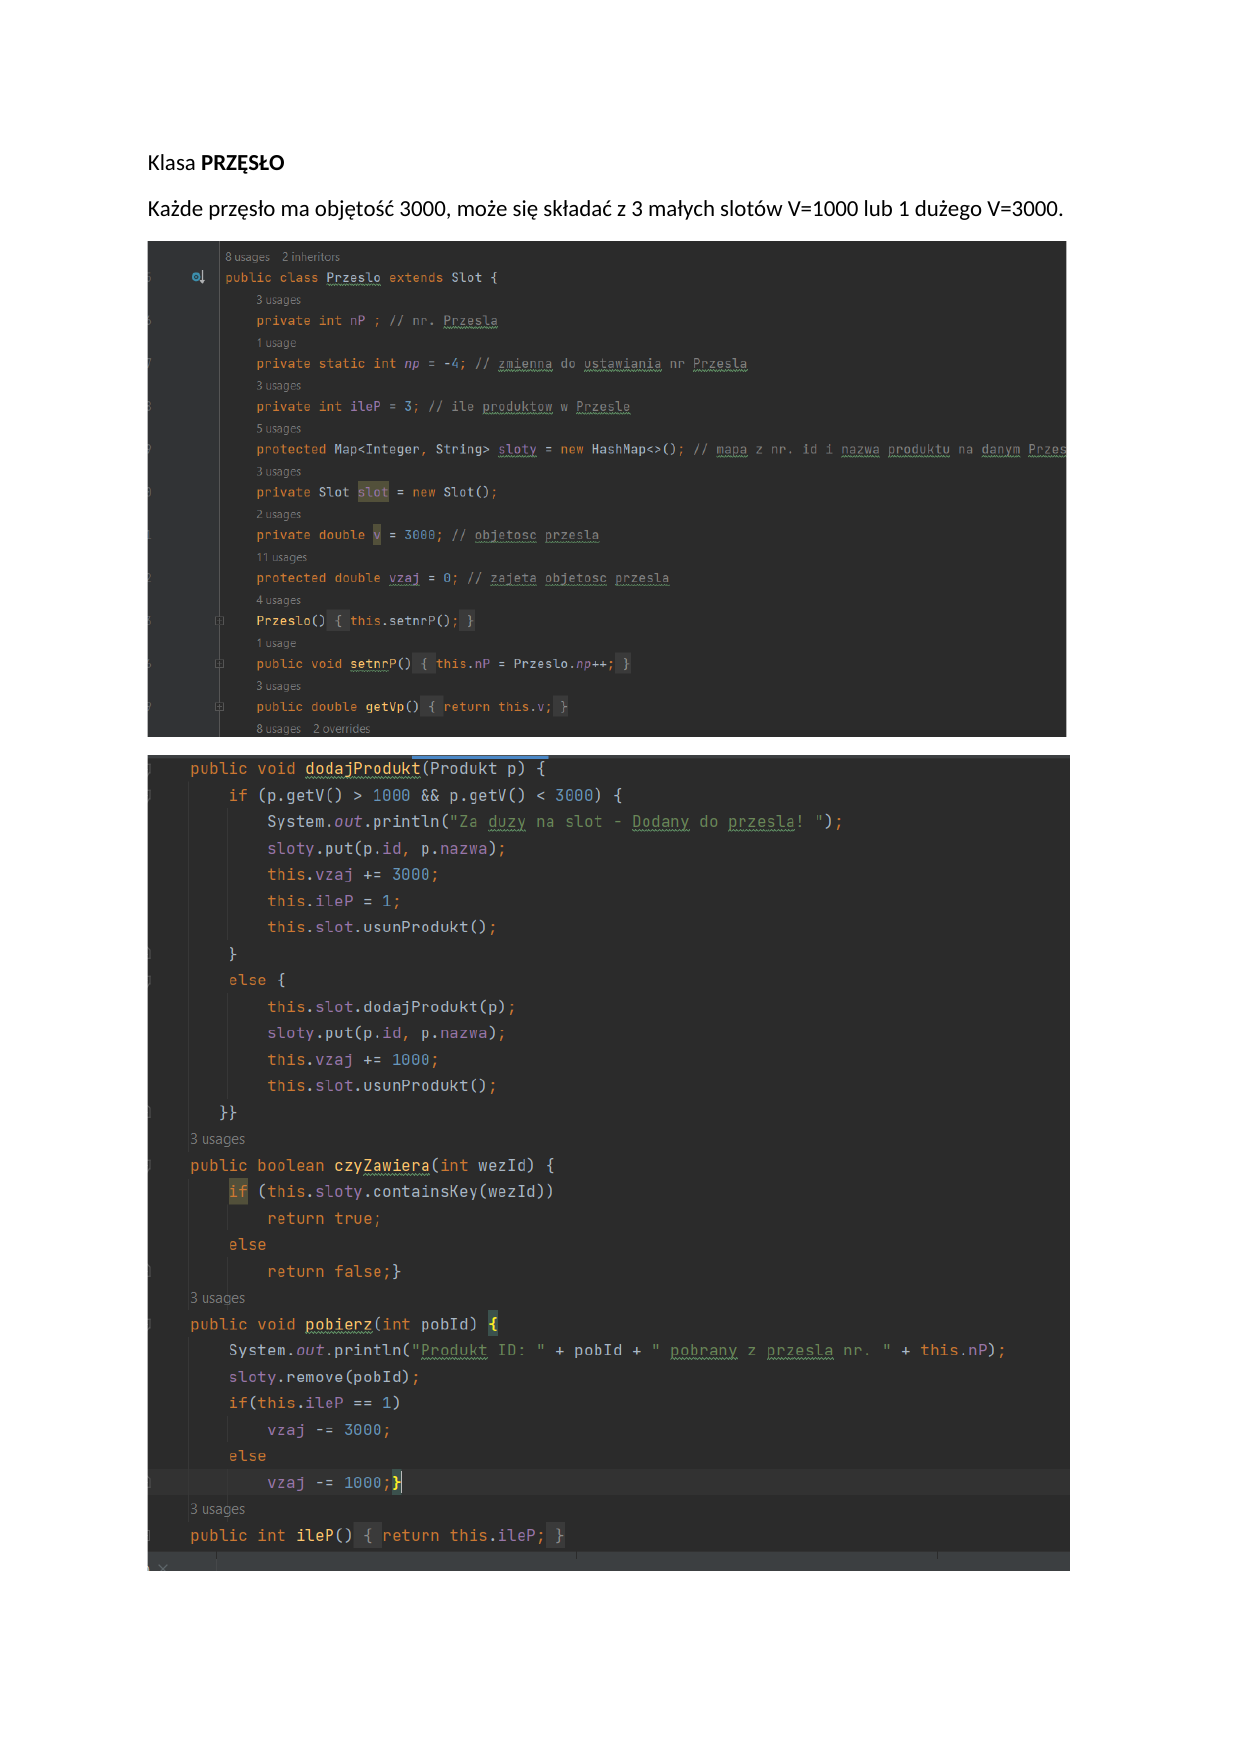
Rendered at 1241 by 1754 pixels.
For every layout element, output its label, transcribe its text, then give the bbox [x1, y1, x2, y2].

text Każde przęsło ma objętość 3000, może się składać z 3 małych slotów V=1000 lub 1 dużego V=3000. [148, 194, 1093, 222]
picture [147, 241, 1067, 737]
picture [147, 755, 1070, 1571]
text Klasa PRZĘSŁO [148, 148, 1093, 176]
